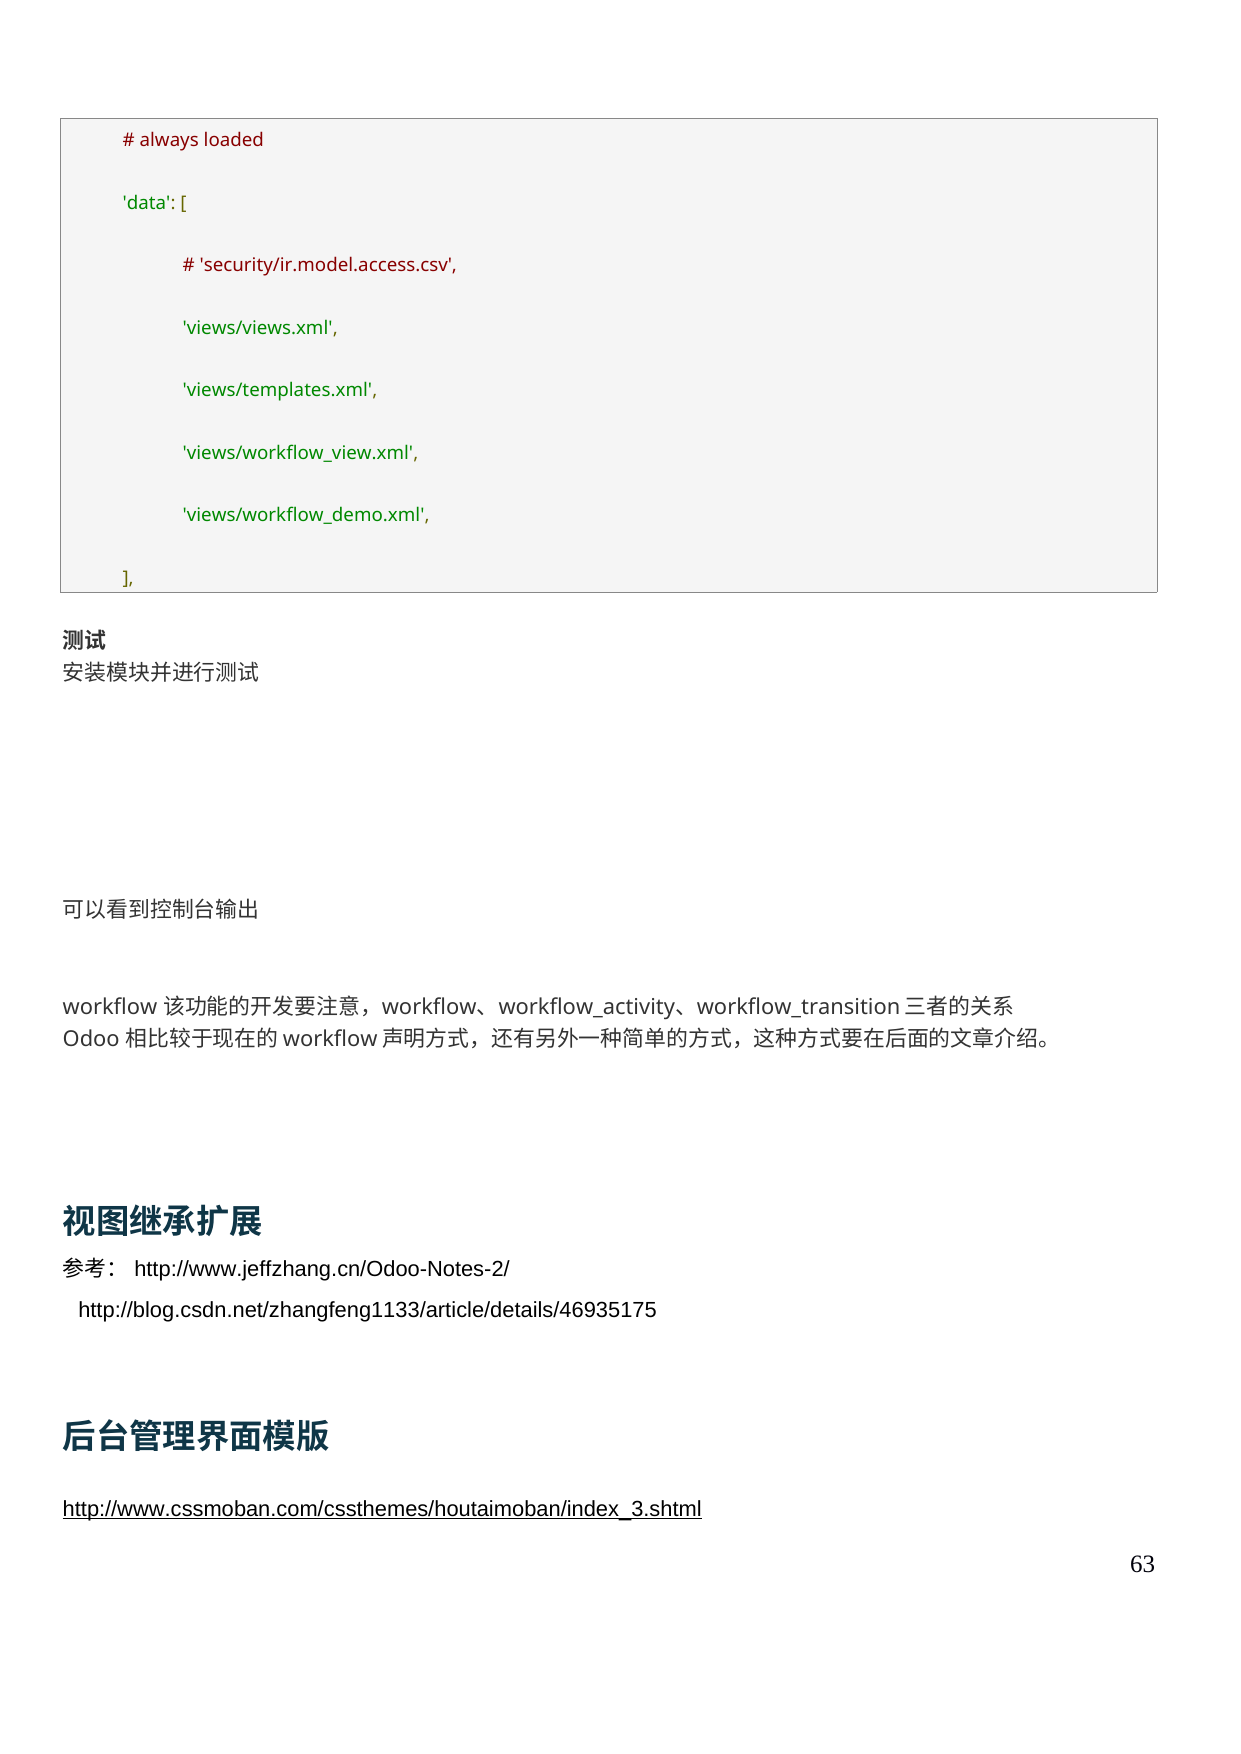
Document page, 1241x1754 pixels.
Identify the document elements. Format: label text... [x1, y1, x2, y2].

text 'views/workflow_view.xml', [61, 431, 1157, 464]
text 'views/templates.xml', [61, 368, 1157, 402]
text # always loaded [61, 119, 1157, 152]
text 参考： http://www.jeffzhang.cn/Odoo-Notes-2/ [62, 1256, 1155, 1281]
text 测试 安装模块并进行测试 [62, 623, 1155, 877]
subtitle 视图继承扩展 [62, 1198, 1155, 1243]
text ], [61, 556, 1157, 592]
text # 'security/ir.model.access.csv', [61, 243, 1157, 277]
text 可以看到控制台输出 workflow 该功能的开发要注意，workflow、workflow_activity、workflow_transition三者的关系 Odoo 相比较于现在的workflow声明方式，还有另外一种简单的方式，这种方式要在后面的文章介绍。 [62, 892, 1155, 1053]
text 'data': [ [61, 181, 1157, 214]
text http://www.cssmoban.com/cssthemes/houtaimoban/index_3.shtml [62, 1496, 1155, 1521]
text http://blog.csdn.net/zhangfeng1133/article/details/46935175 [78, 1297, 1139, 1322]
subtitle 后台管理界面模版 [62, 1413, 1155, 1458]
text 'views/views.xml', [61, 306, 1157, 339]
text 'views/workflow_demo.xml', [61, 493, 1157, 527]
